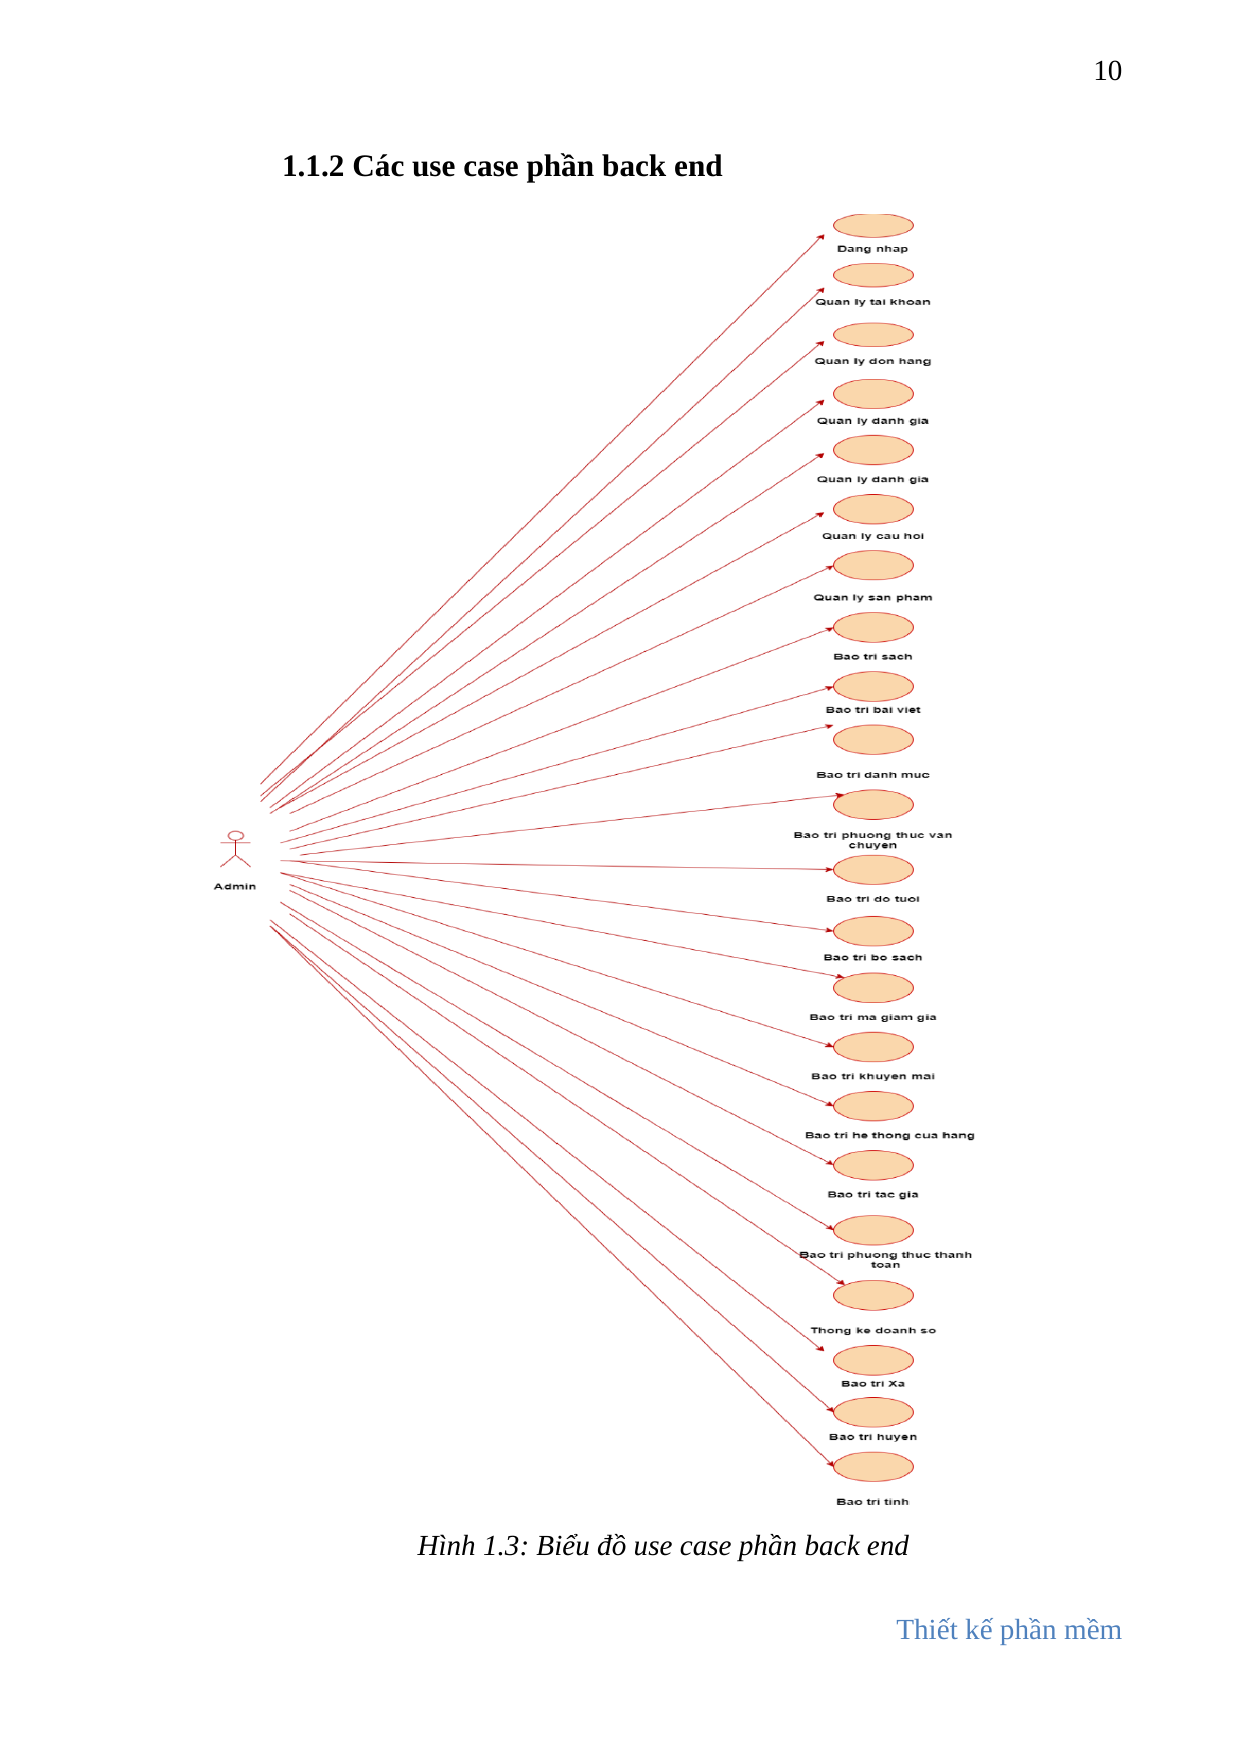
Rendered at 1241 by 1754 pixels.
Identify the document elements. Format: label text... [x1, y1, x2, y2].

text Hình 1.3: Biểu đồ use case phần back end [207, 1528, 1122, 1561]
picture [206, 214, 980, 1511]
subtitle 1.1.2 Các use case phần back end [207, 148, 1122, 184]
